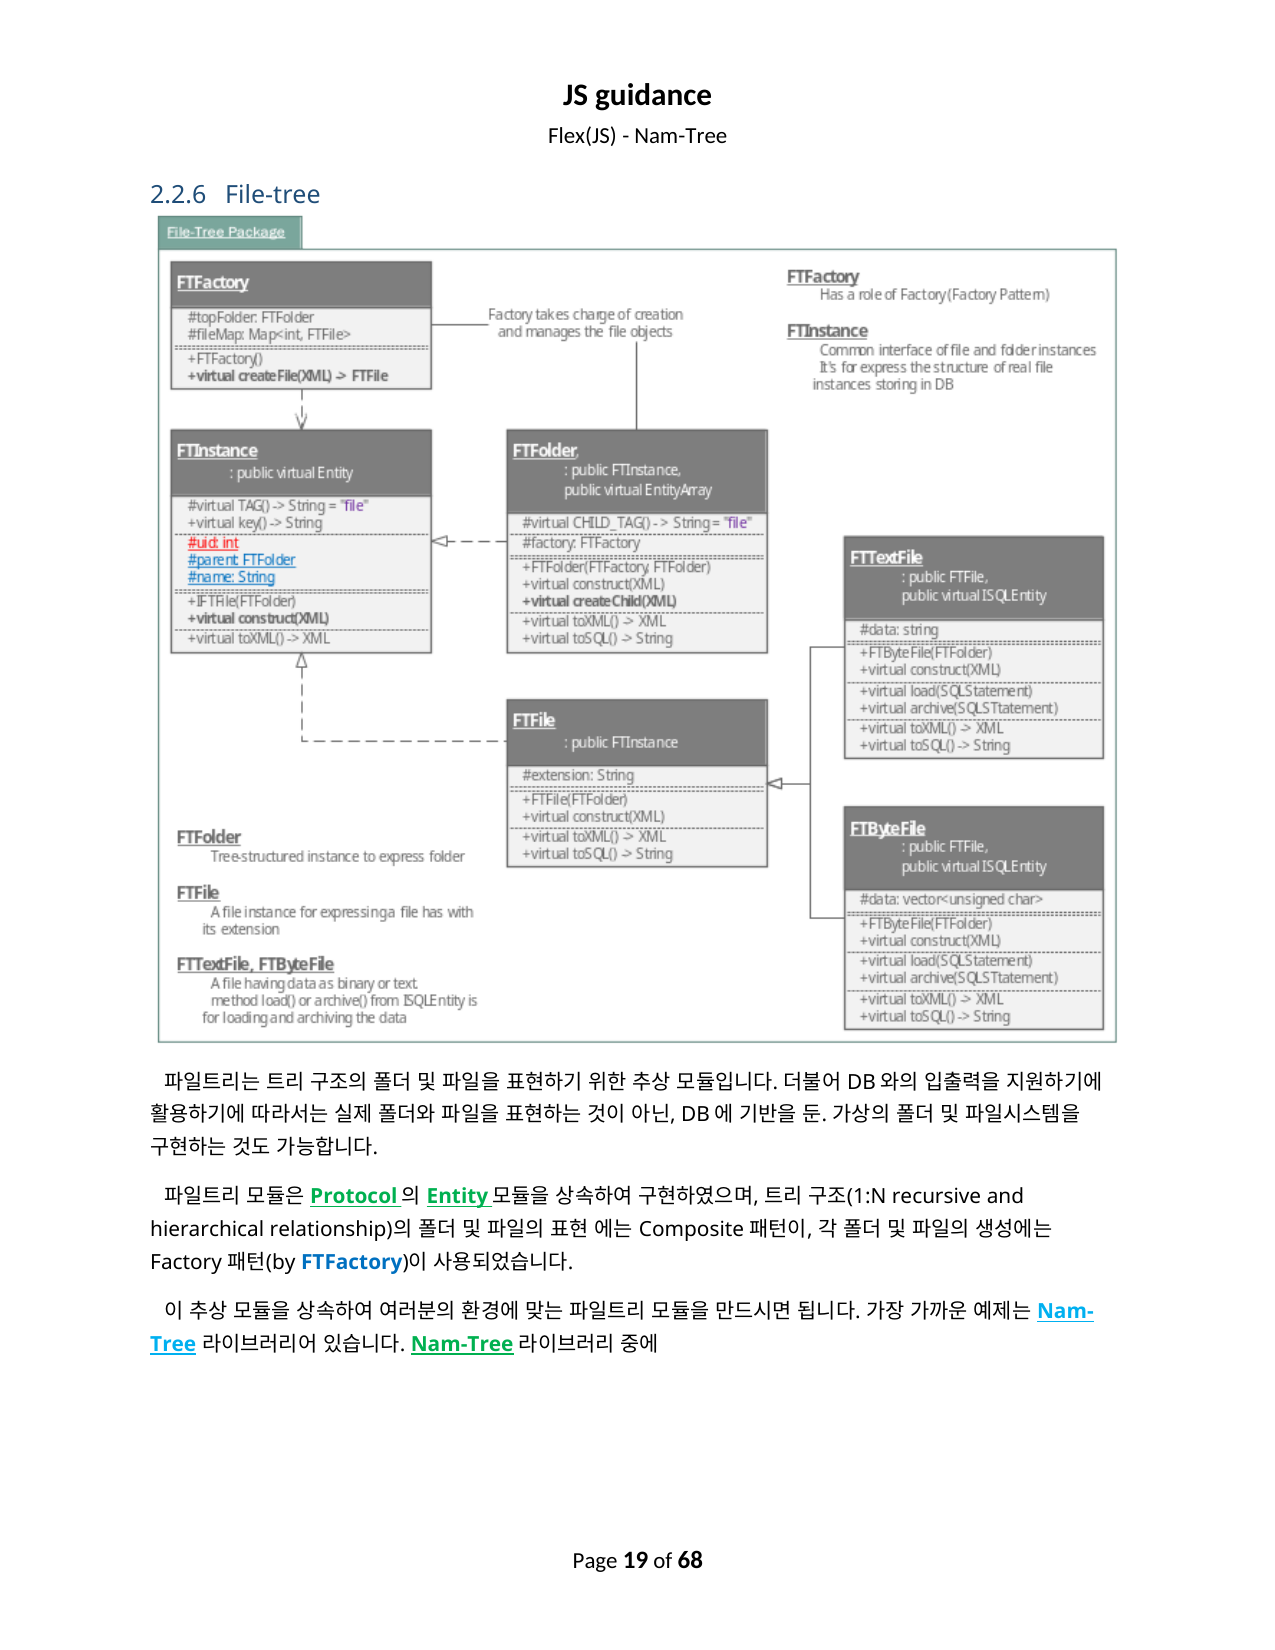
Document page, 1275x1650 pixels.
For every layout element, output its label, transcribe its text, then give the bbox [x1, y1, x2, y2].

text 파일트리는 트리 구조의 폴더 및 파일을 표현하기 위한 추상 모듈입니다. 더불어 DB와의 입출력을 지원하기에 활용하기에 따라서는 실제 폴더와 파일을 표현하는 것이 아닌, DB에 기반을 둔. 가상의 폴더 및 파일시스템을 구현하는 것도 가능합니다. [150, 1065, 1125, 1161]
subtitle File-tree [150, 177, 1125, 211]
text 이 추상 모듈을 상속하여 여러분의 환경에 맞는 파일트리 모듈을 만드시면 됩니다. 가장 가까운 예제는 Nam-Tree 라이브러리어 있습니다. Nam-Tree 라이브러리 중에 Criteria [150, 1294, 1125, 1357]
text 파일트리 모듈은 Protocol의 Entity모듈을 상속하여 구현하였으며, 트리 구조(1:N recursive and hierarchical relationship)의 폴더 및 파일의 표현 에는 Composite 패턴이, 각 폴더 및 파일의 생성에는 Factory 패턴(by FTFactory)이 사용되었습니다. [150, 1180, 1125, 1275]
